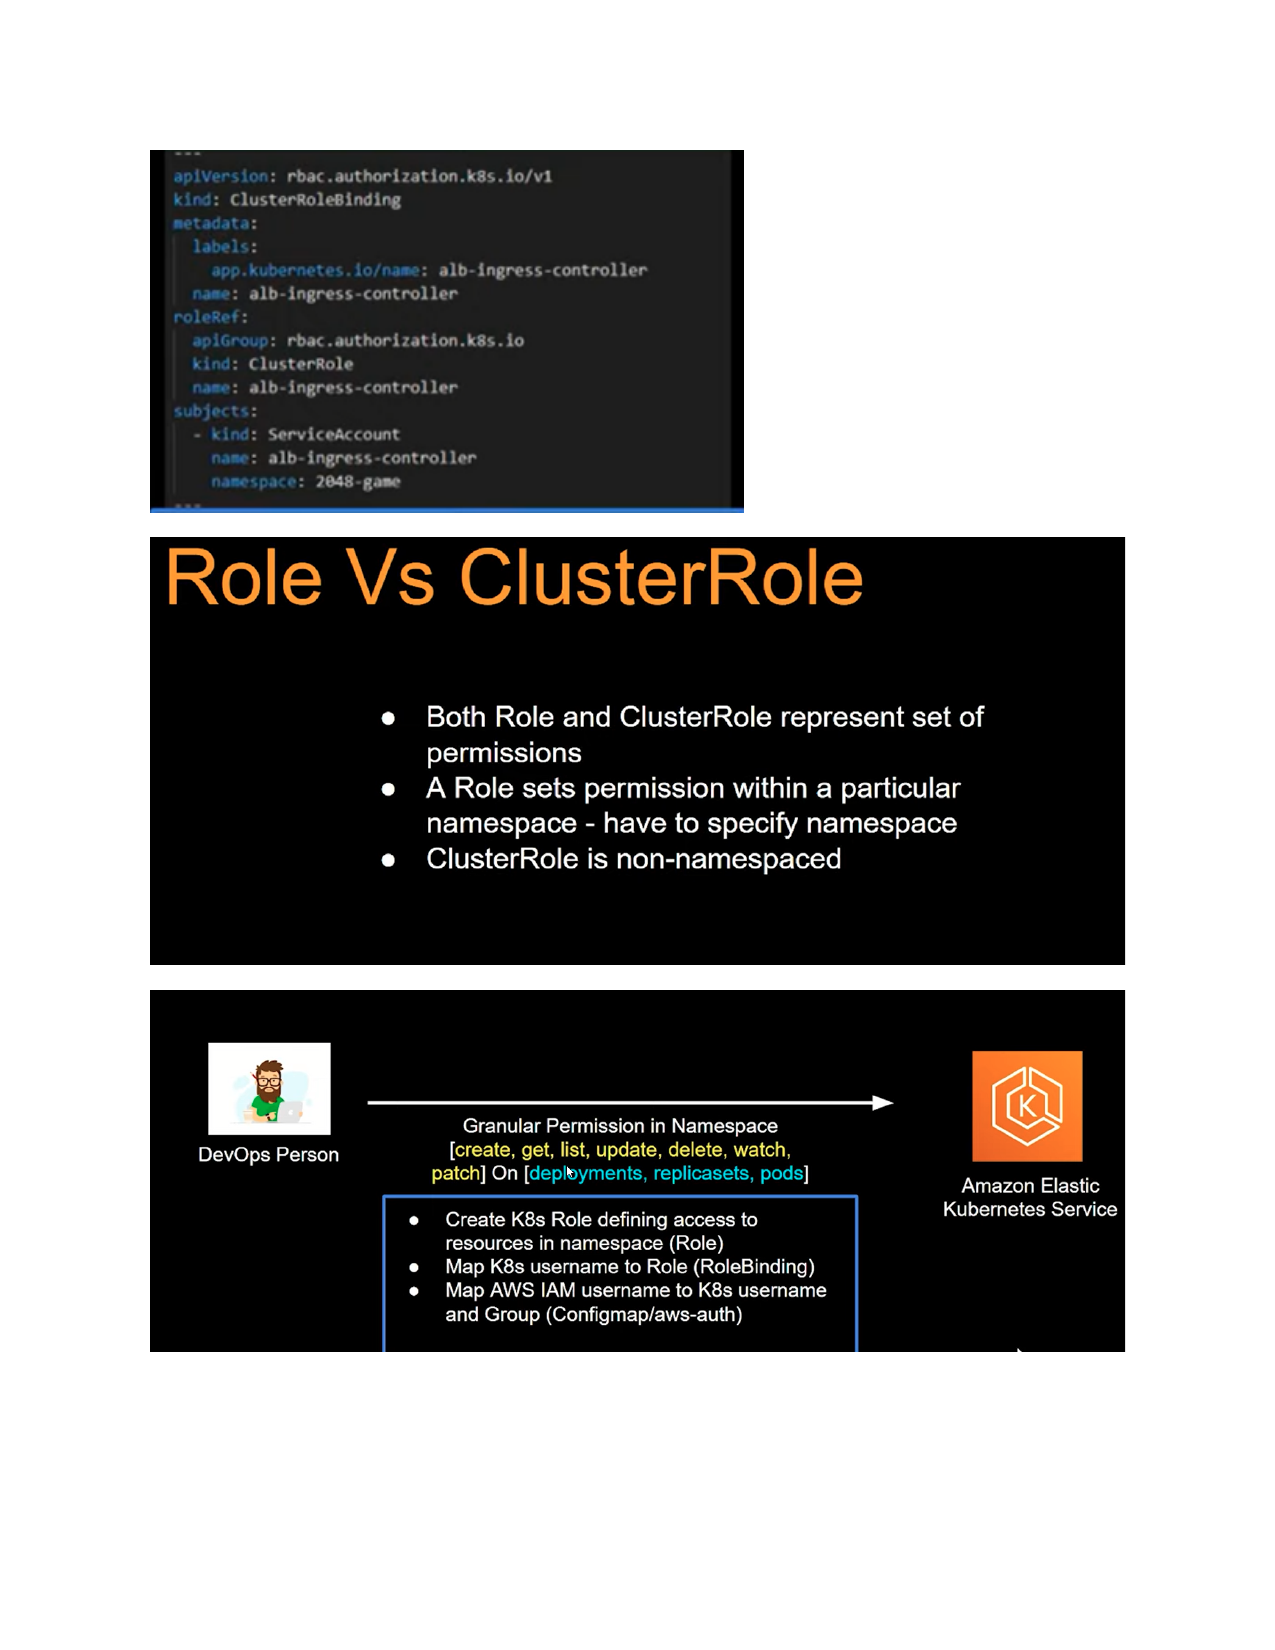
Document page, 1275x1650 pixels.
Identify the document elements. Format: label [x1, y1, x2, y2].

picture [150, 990, 1125, 1352]
picture [150, 537, 1125, 965]
picture [150, 150, 744, 513]
